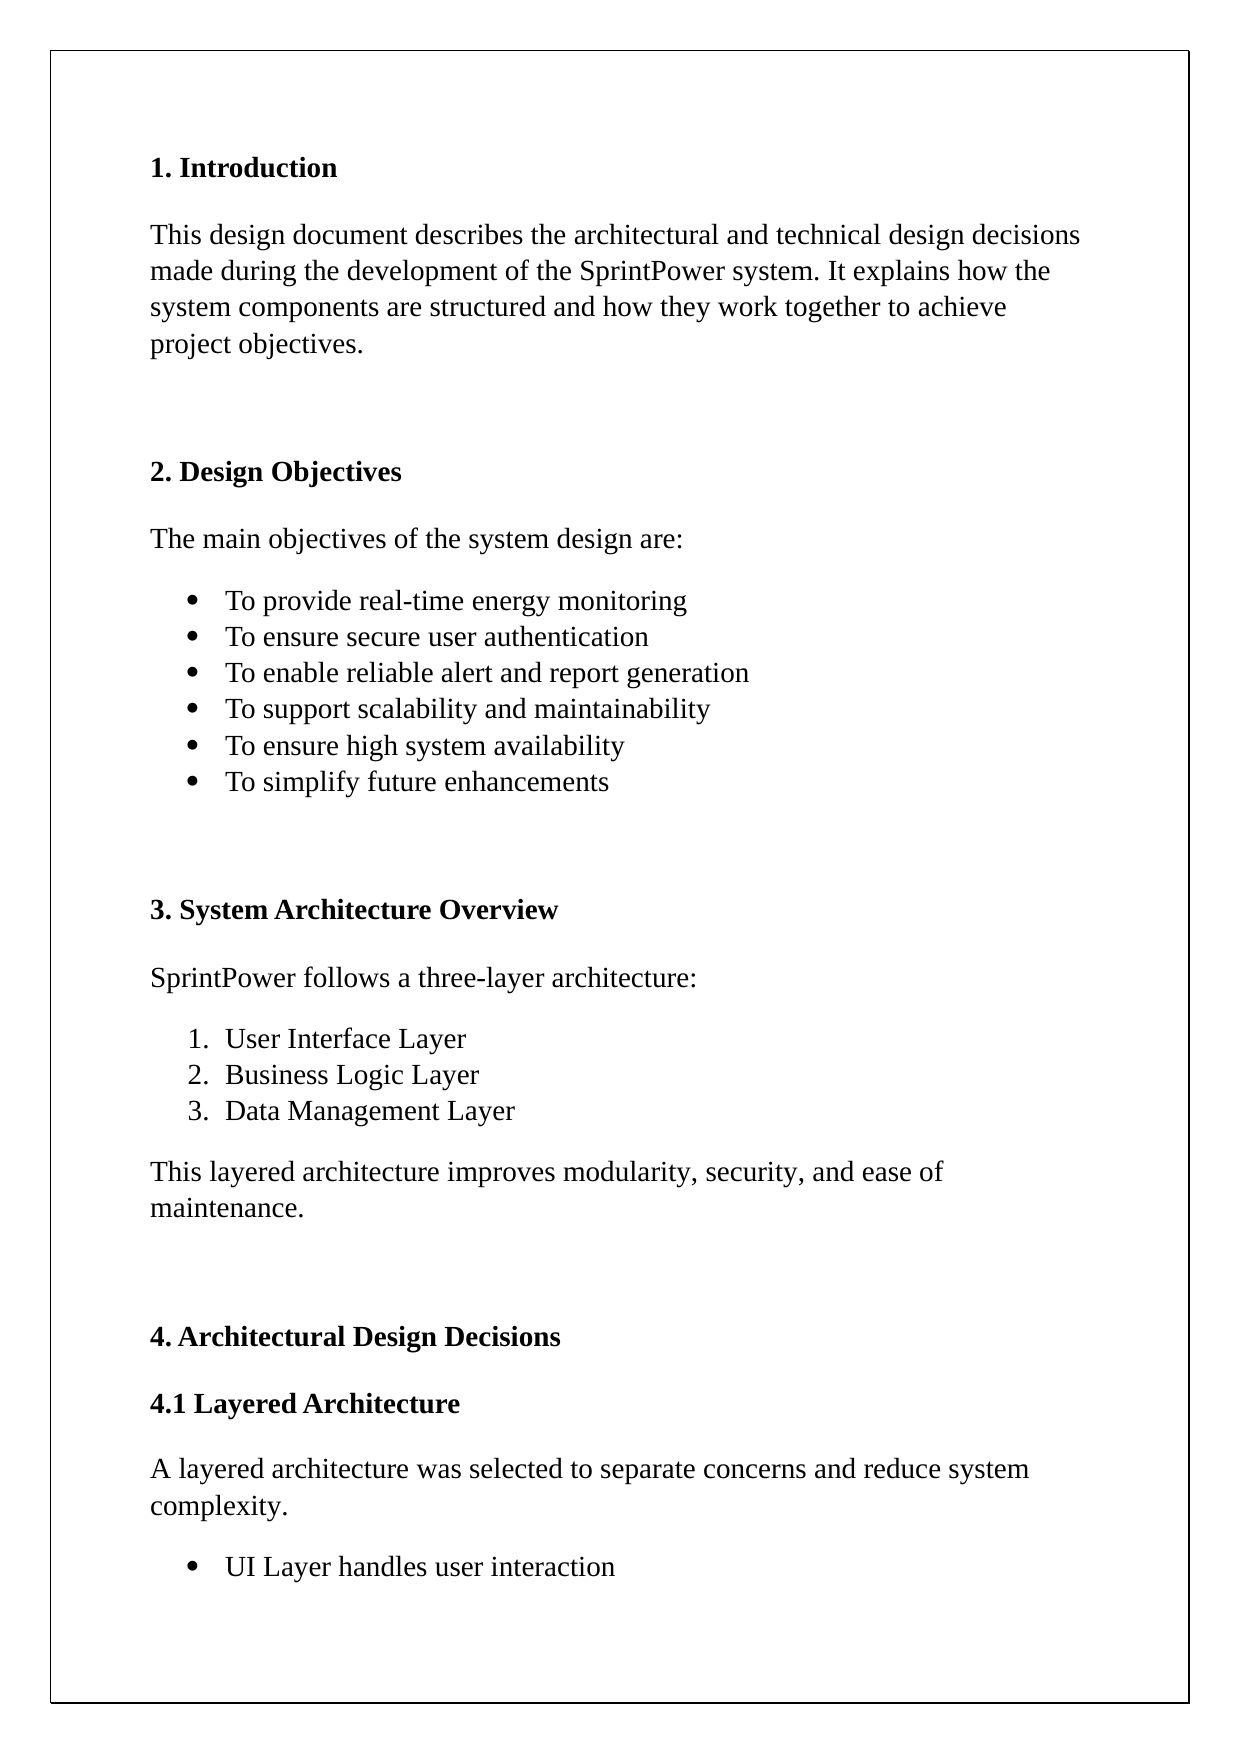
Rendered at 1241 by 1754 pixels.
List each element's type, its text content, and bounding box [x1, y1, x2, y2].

list User Interface Layer [187, 1021, 1089, 1054]
subtitle 4. Architectural Design Decisions [150, 1319, 1089, 1352]
subtitle 2. Design Objectives [150, 454, 1089, 488]
text A layered architecture was selected to separate concerns and reduce system complexity. [150, 1452, 1089, 1521]
text This design document describes the architectural and technical design decisions made during the development of the SprintPower system. It explains how the system components are structured and how they work together to achieve project objectives. [150, 217, 1089, 359]
text SprintPower follows a three-layer architecture: [150, 960, 1089, 993]
subtitle 1. Introduction [150, 150, 1089, 183]
subtitle 4.1 Layered Architecture [150, 1386, 1089, 1420]
list To ensure secure user authentication [187, 619, 1089, 652]
text The main objectives of the system design are: [150, 521, 1089, 555]
list Data Management Layer [187, 1093, 1089, 1127]
list To enable reliable alert and report generation [187, 655, 1089, 689]
list To provide real-time energy monitoring [187, 583, 1089, 616]
list Business Logic Layer [187, 1057, 1089, 1091]
text This layered architecture improves modularity, security, and ease of maintenance. [150, 1154, 1089, 1224]
subtitle 3. System Architecture Overview [150, 892, 1089, 926]
list To simplify future enhancements [187, 764, 1089, 797]
list UI Layer handles user interaction [187, 1549, 1089, 1582]
list To ensure high system availability [187, 728, 1089, 761]
list To support scalability and maintainability [187, 691, 1089, 725]
